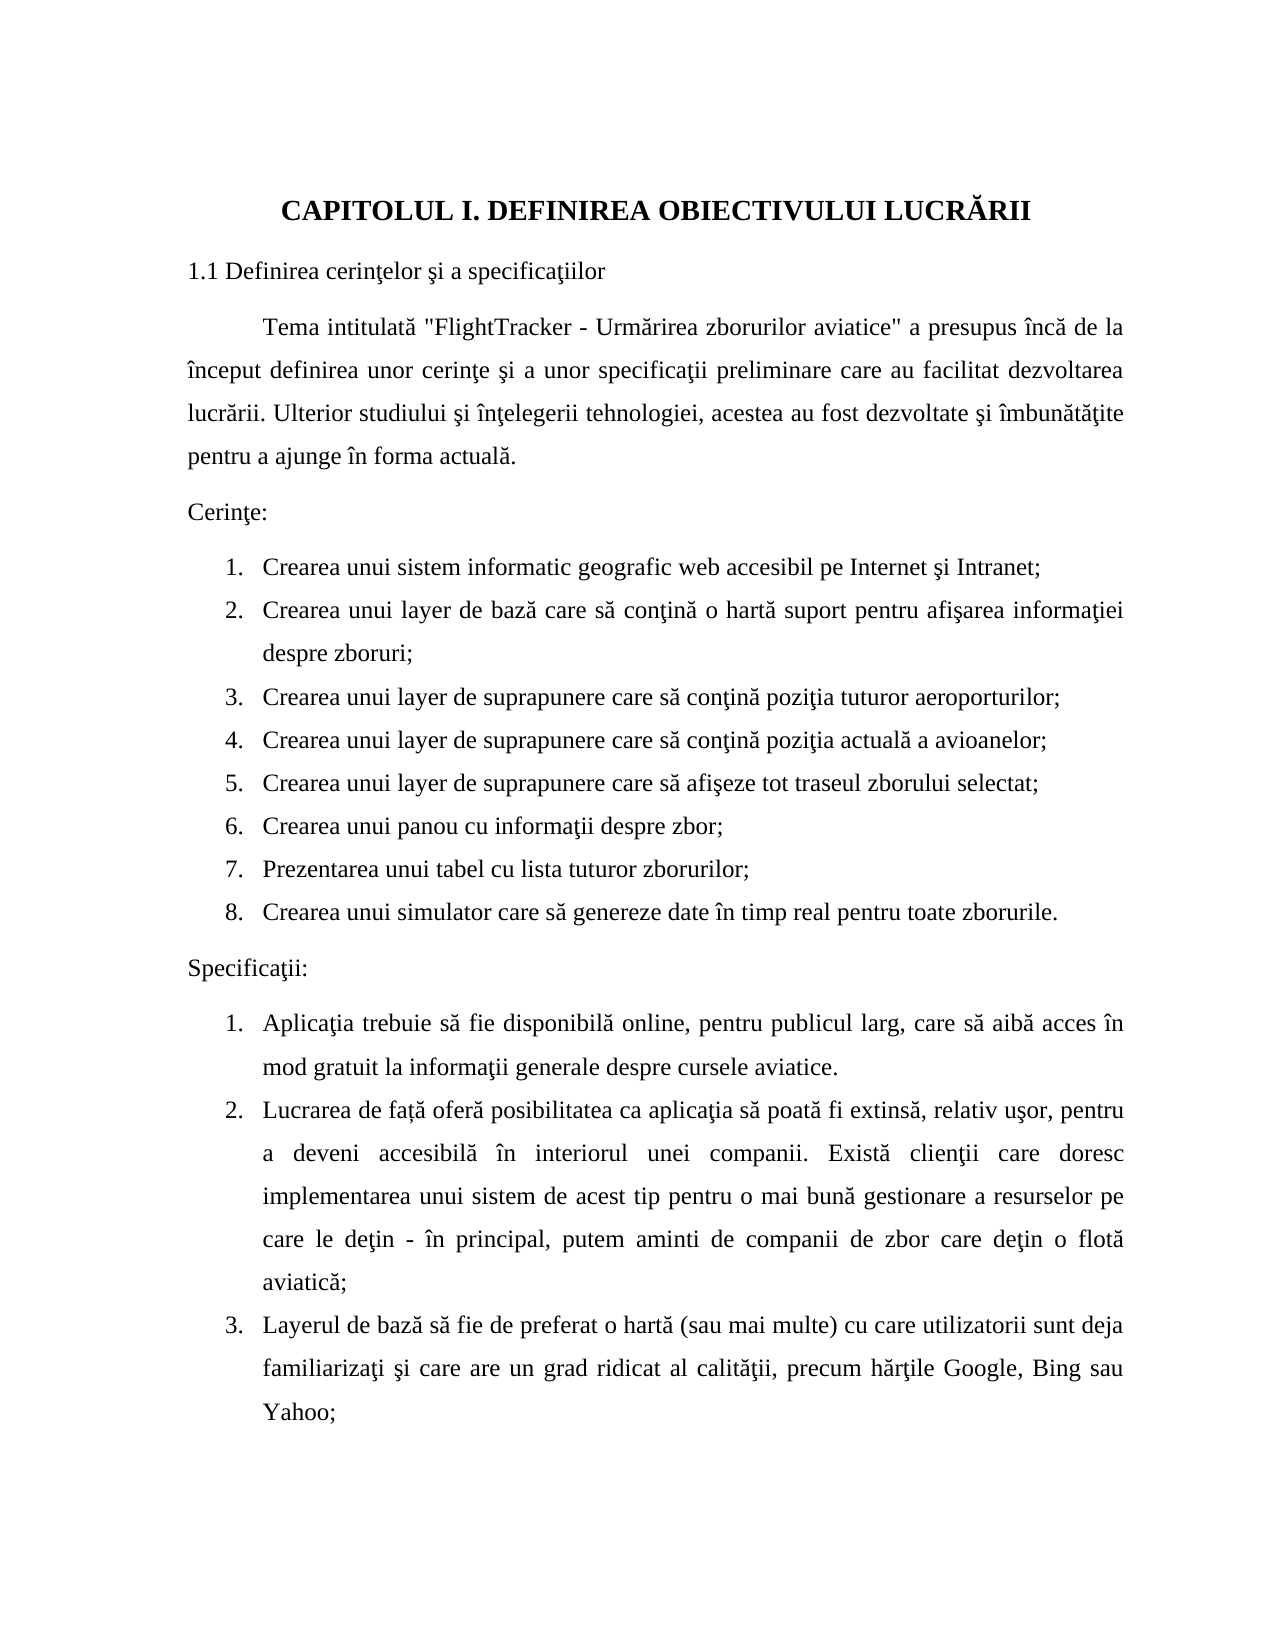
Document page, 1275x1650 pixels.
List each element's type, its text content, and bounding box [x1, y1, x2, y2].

list Crearea unui layer de suprapunere care să conţină poziţia actuală a avioanelor; [225, 725, 1125, 753]
list Crearea unui sistem informatic geografic web accesibil pe Internet şi Intranet; [225, 552, 1125, 581]
list Definirea cerinţelor şi a specificaţiilor [187, 256, 1125, 285]
list Lucrarea de față oferă posibilitatea ca aplicaţia să poată fi extinsă, relativ uşor, pentru a deveni accesibilă în interiorul unei companii. Există clienţii care doresc implementarea unui sistem de acest tip pentru o mai bună gestionare a resurselor pe care le deţin - în principal, putem aminti de companii de zbor care deţin o flotă aviatică; [225, 1095, 1125, 1296]
list Crearea unui layer de bază care să conţină o hartă suport pentru afişarea informaţiei despre zboruri; [225, 595, 1125, 667]
list Aplicaţia trebuie să fie disponibilă online, pentru publicul larg, care să aibă acces în mod gratuit la informaţii generale despre cursele aviatice. [225, 1008, 1125, 1080]
text Tema intitulată "FlightTracker - Urmărirea zborurilor aviatice" a presupus încă de la început definirea unor cerinţe şi a unor specificaţii preliminare care au facilitat dezvoltarea lucrării. Ulterior studiului şi înţelegerii tehnologiei, acestea au fost dezvoltate şi îmbunătăţite pentru a ajunge în forma actuală. [187, 312, 1125, 470]
list Prezentarea unui tabel cu lista tuturor zborurilor; [225, 854, 1125, 883]
list Crearea unui layer de suprapunere care să conţină poziţia tuturor aeroporturilor; [225, 682, 1125, 710]
list Crearea unui layer de suprapunere care să afişeze tot traseul zborului selectat; [225, 768, 1125, 797]
list Crearea unui panou cu informaţii despre zbor; [225, 811, 1125, 840]
text Specificaţii: [187, 953, 1125, 982]
text Cerinţe: [187, 497, 1125, 525]
text CAPITOLUL I. DEFINIREA OBIECTIVULUI LUCRĂRII [187, 193, 1125, 227]
list Crearea unui simulator care să genereze date în timp real pentru toate zborurile. [225, 897, 1125, 926]
list Layerul de bază să fie de preferat o hartă (sau mai multe) cu care utilizatorii sunt deja familiarizaţi şi care are un grad ridicat al calităţii, precum hărţile Google, Bing sau Yahoo; [225, 1310, 1125, 1425]
